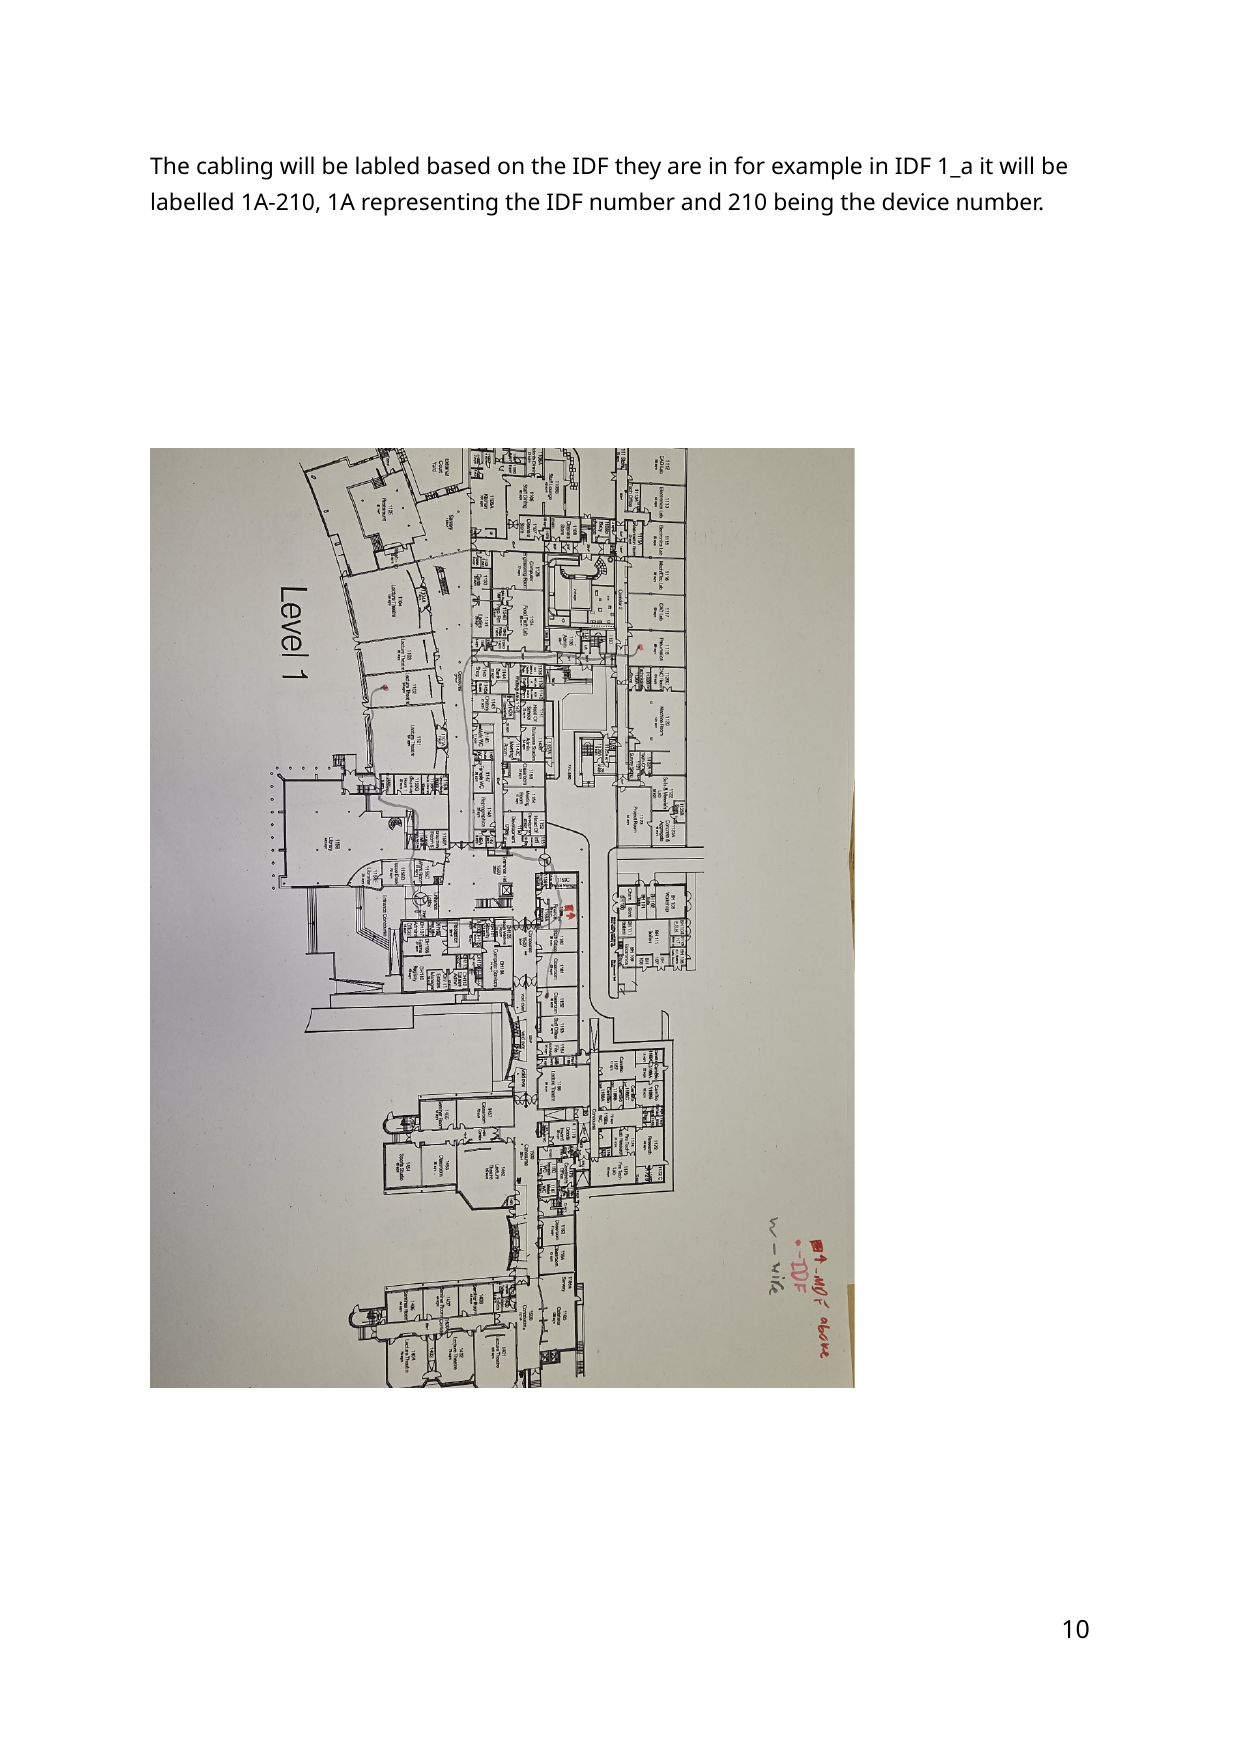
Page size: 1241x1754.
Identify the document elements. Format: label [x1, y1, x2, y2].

text [150, 150, 1090, 217]
picture [150, 448, 855, 1388]
